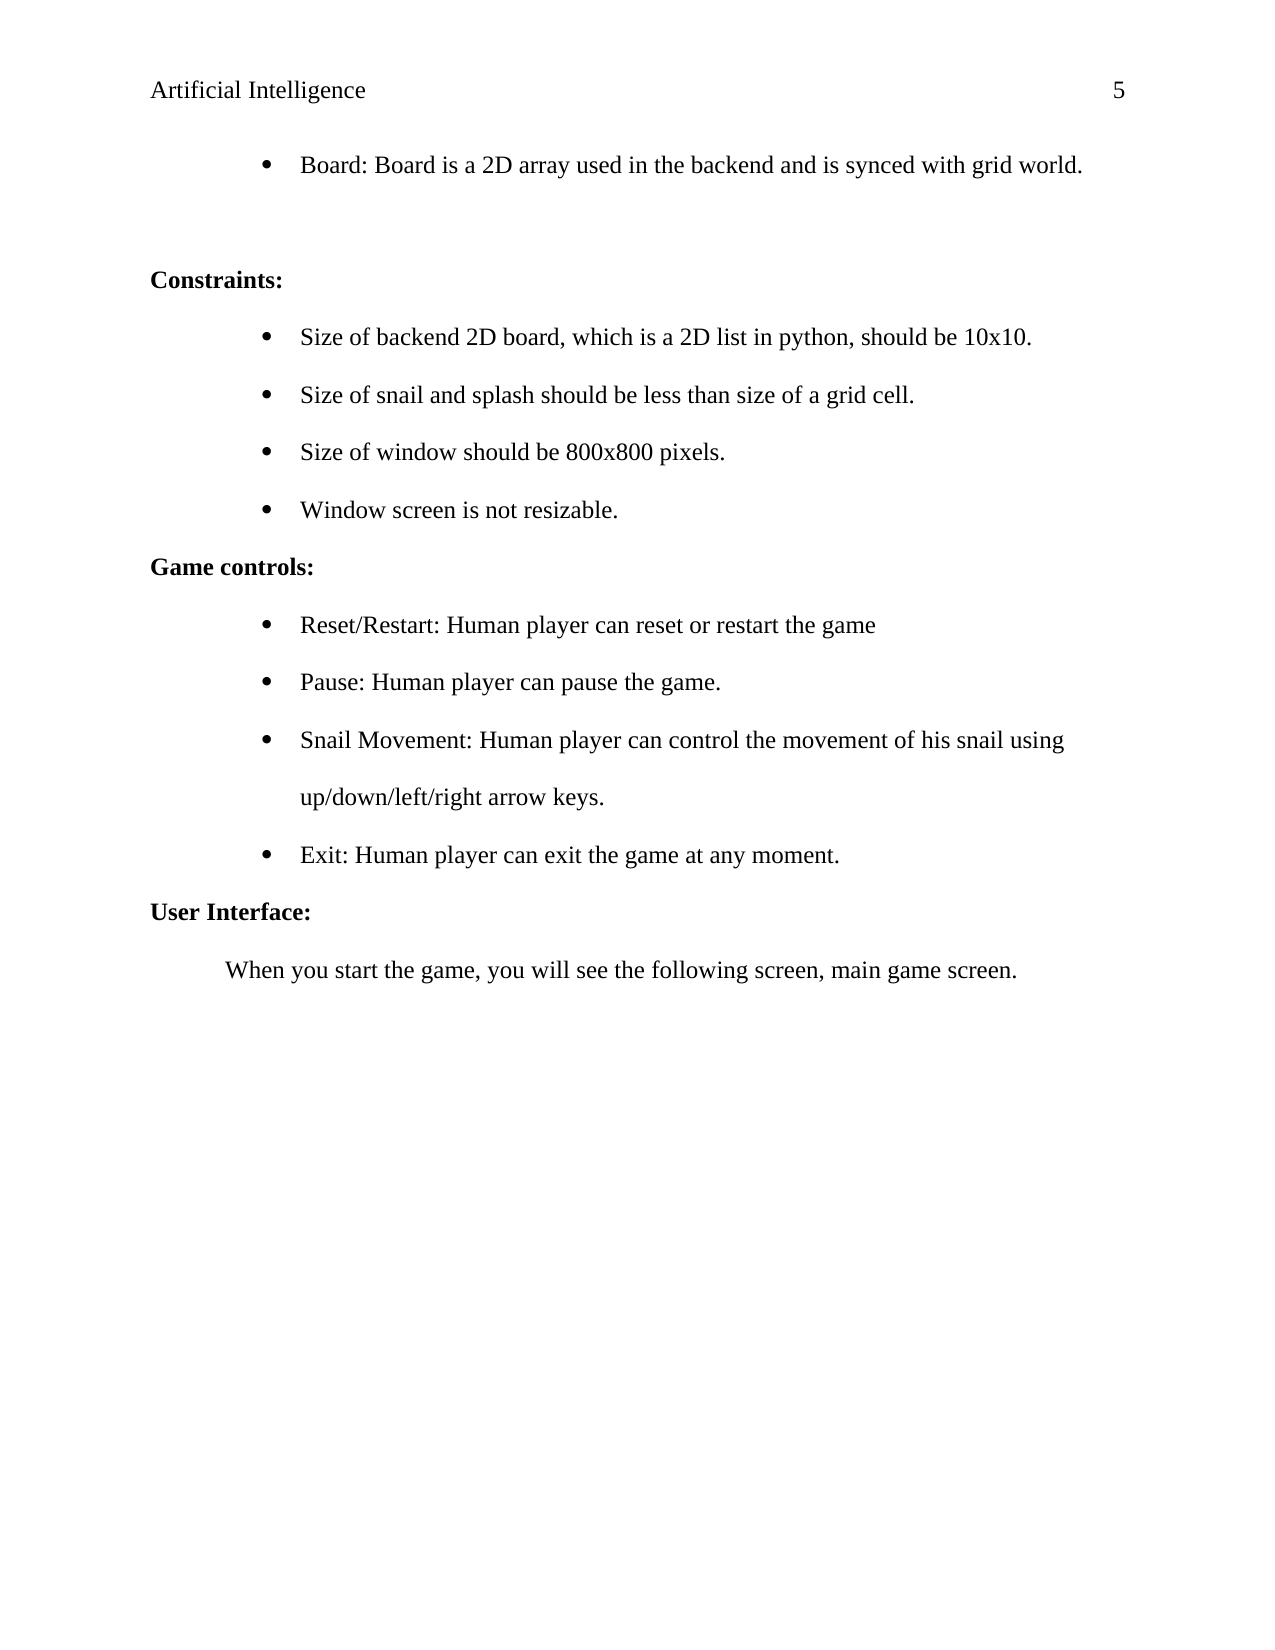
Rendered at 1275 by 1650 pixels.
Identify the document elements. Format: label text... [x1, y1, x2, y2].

list Size of window should be 800x800 pixels. [262, 437, 1125, 466]
list Snail Movement: Human player can control the movement of his snail using up/down/left/right arrow keys. [262, 725, 1125, 811]
list Board: Board is a 2D array used in the backend and is synced with grid world. [262, 150, 1125, 179]
list Window screen is not resizable. [262, 495, 1125, 524]
list Size of snail and splash should be less than size of a grid cell. [262, 380, 1125, 409]
subtitle Constraints: [150, 265, 1125, 294]
text When you start the game, you will see the following screen, main game screen. [150, 955, 1125, 984]
list Size of backend 2D board, which is a 2D list in python, should be 10x10. [262, 322, 1125, 351]
list Exit: Human player can exit the game at any moment. [262, 840, 1125, 869]
list Reset/Restart: Human player can reset or restart the game [262, 610, 1125, 639]
subtitle User Interface: [150, 897, 1125, 926]
list Pause: Human player can pause the game. [262, 667, 1125, 696]
subtitle Game controls: [150, 552, 1125, 581]
